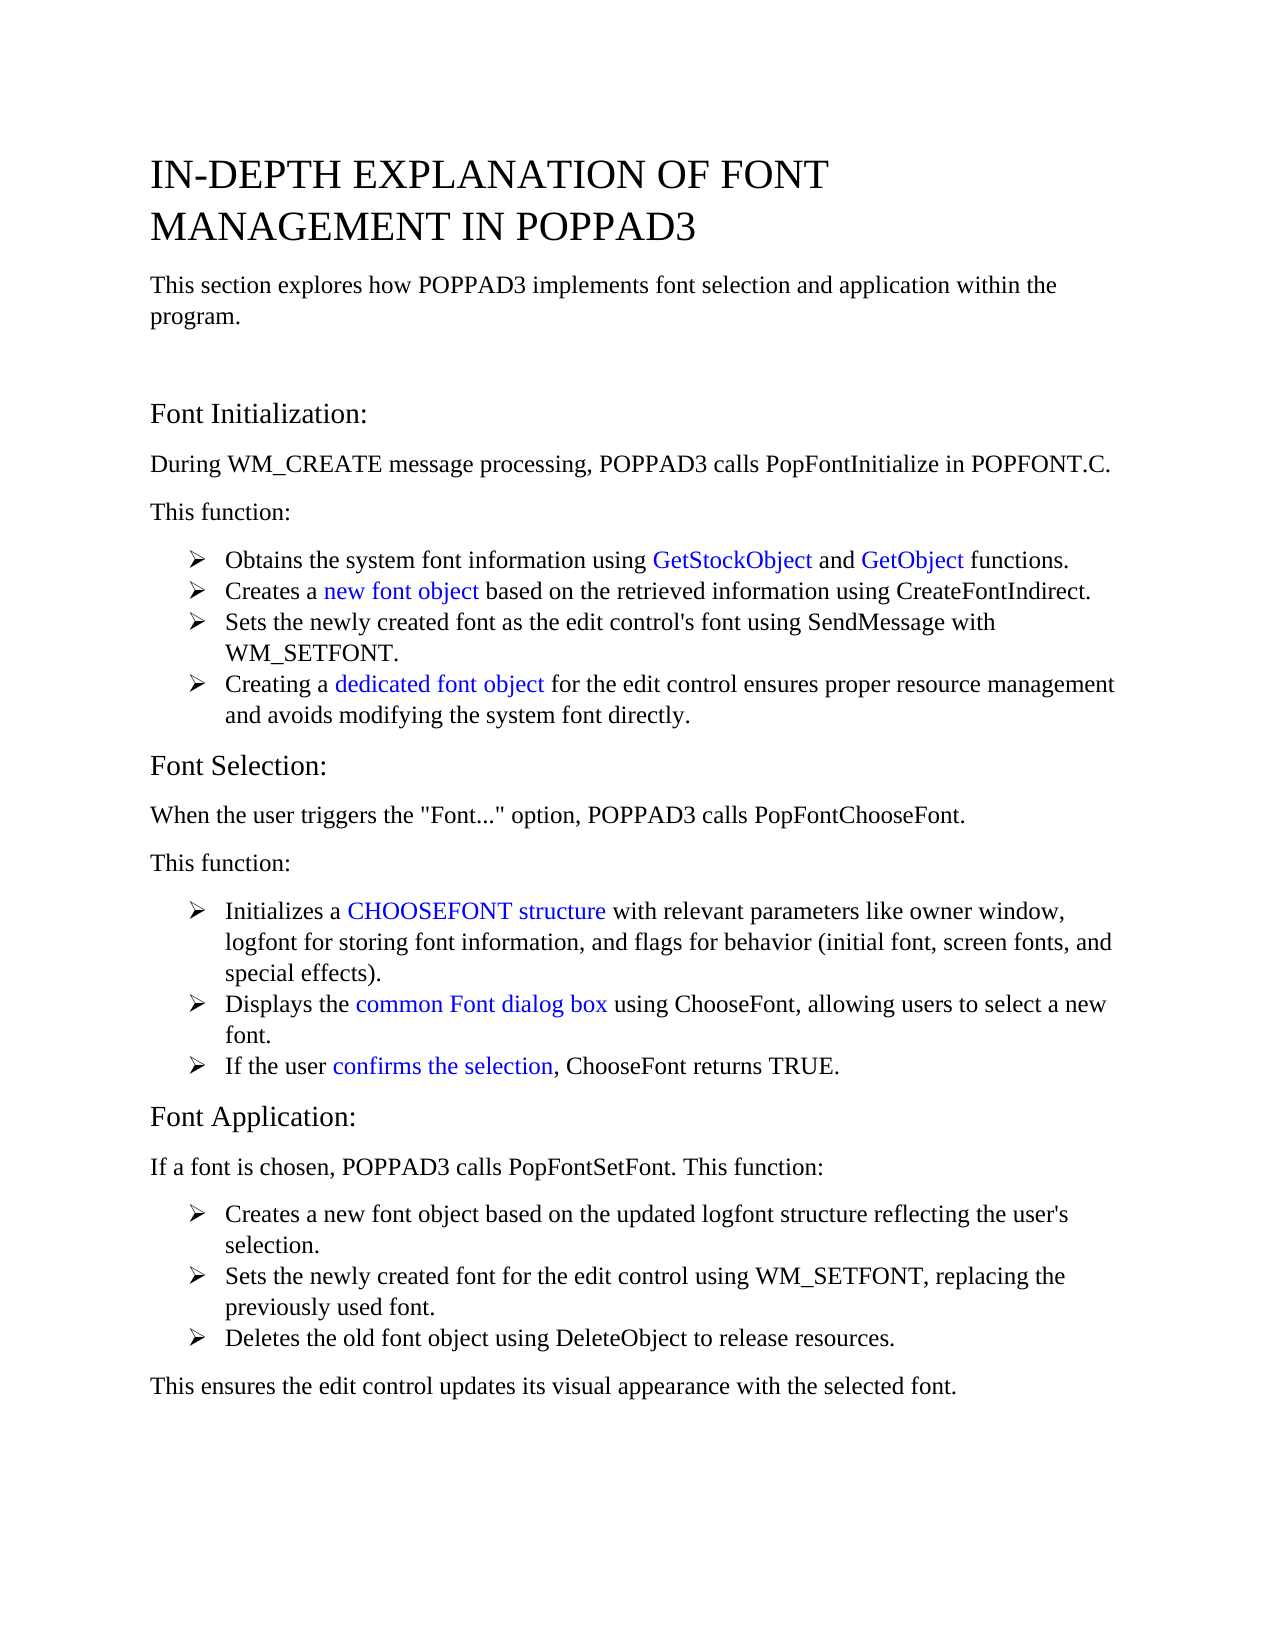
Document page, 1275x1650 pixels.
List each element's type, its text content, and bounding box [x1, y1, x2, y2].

list Sets the newly created font for the edit control using WM_SETFONT, replacing the previously used font. [187, 1261, 1125, 1321]
list Displays the common Font dialog box using ChooseFont, allowing users to select a new font. [187, 989, 1125, 1049]
list Sets the newly created font as the edit control's font using SendMessage with WM_SETFONT. [187, 607, 1125, 667]
list Obtains the system font information using GetStockObject and GetObject functions. [187, 545, 1125, 573]
list Creates a new font object based on the retrieved information using CreateFontIndirect. [187, 576, 1125, 604]
text This function: [150, 497, 1125, 526]
text During WM_CREATE message processing, POPPAD3 calls PopFontInitialize in POPFONT.C. [150, 449, 1125, 478]
list Creates a new font object based on the updated logfont structure reflecting the user's selection. [187, 1199, 1125, 1259]
list If the user confirms the selection, ChooseFont returns TRUE. [187, 1051, 1125, 1080]
list Deletes the old font object using DeleteObject to release resources. [187, 1323, 1125, 1352]
list Initializes a CHOOSEFONT structure with relevant parameters like owner window, logfont for storing font information, and flags for behavior (initial font, screen fonts, and special effects). [187, 896, 1125, 987]
list Creating a dedicated font object for the edit control ensures proper resource management and avoids modifying the system font directly. [187, 669, 1125, 729]
text IN-DEPTH EXPLANATION OF FONT MANAGEMENT IN POPPAD3 [150, 150, 1125, 249]
text This section explores how POPPAD3 implements font selection and application within the program. [150, 270, 1125, 330]
text When the user triggers the "Font..." option, POPPAD3 calls PopFontChooseFont. [150, 800, 1125, 829]
text This function: [150, 848, 1125, 877]
text If a font is chosen, POPPAD3 calls PopFontSetFont. This function: [150, 1152, 1125, 1180]
text Font Selection: [150, 748, 1125, 781]
text This ensures the edit control updates its visual appearance with the selected font. [150, 1371, 1125, 1400]
text Font Initialization: [150, 396, 1125, 430]
text Font Application: [150, 1099, 1125, 1132]
